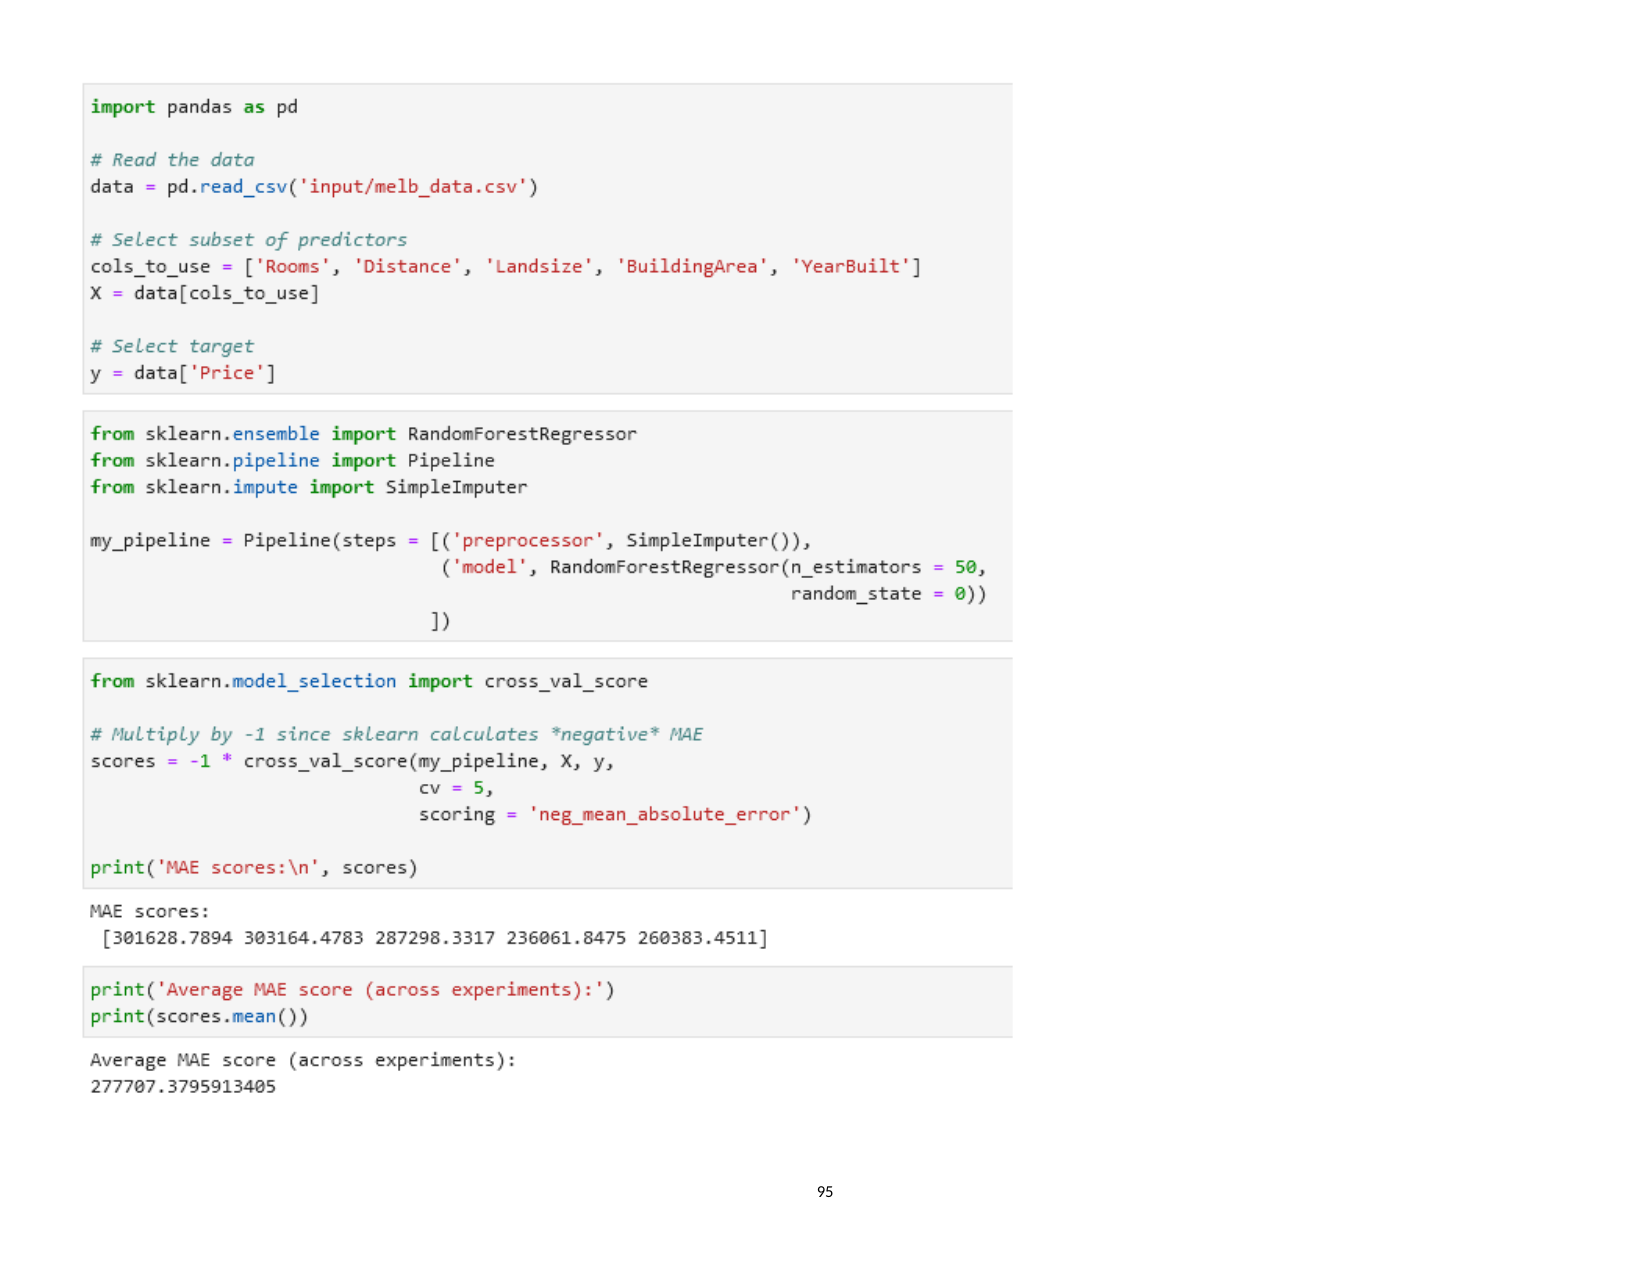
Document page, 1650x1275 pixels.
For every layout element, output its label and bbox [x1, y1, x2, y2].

picture [75, 75, 1013, 1107]
